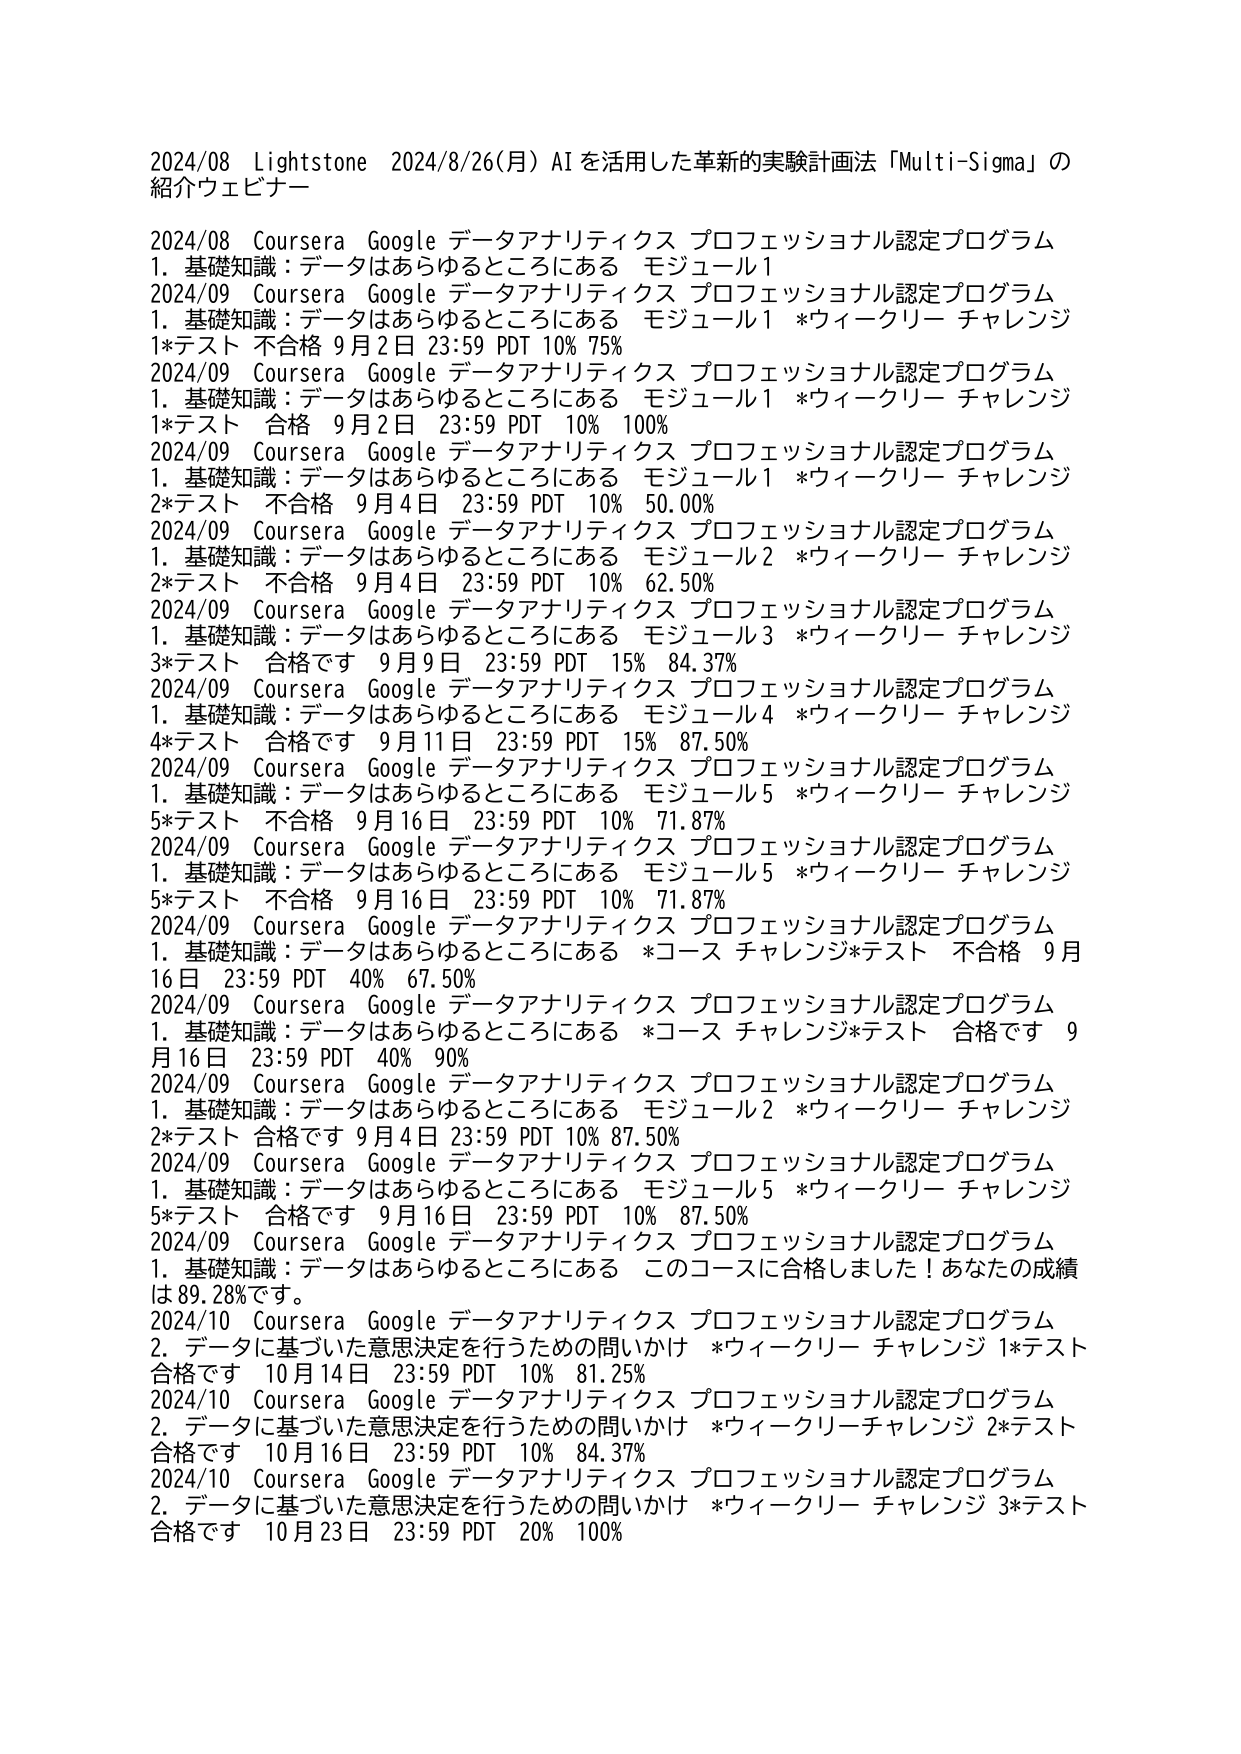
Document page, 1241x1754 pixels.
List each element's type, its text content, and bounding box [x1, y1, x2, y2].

text 2024/09 Coursera Google データアナリティクス プロフェッショナル認定プログラム 1. 基礎知識：データはあらゆるところにある モジュール1 *ウィークリー チャレンジ 1*テスト 不合格 9月2日 23:59 PDT 10% 75% [150, 282, 1090, 357]
text 2024/09 Coursera Google データアナリティクス プロフェッショナル認定プログラム 1. 基礎知識：データはあらゆるところにある モジュール2 *ウィークリー チャレンジ 2*テスト 合格です 9月4日 23:59 PDT 10% 87.50% [150, 1072, 1090, 1148]
text 2024/09 Coursera Google データアナリティクス プロフェッショナル認定プログラム 1. 基礎知識：データはあらゆるところにある *コース チャレンジ*テスト 合格です 9月16日 23:59 PDT 40% 90% [150, 993, 1090, 1069]
text 2024/09 Coursera Google データアナリティクス プロフェッショナル認定プログラム 1. 基礎知識：データはあらゆるところにある モジュール2 *ウィークリー チャレンジ 2*テスト 不合格 9月4日 23:59 PDT 10% 62.50% [150, 519, 1090, 594]
text 2024/09 Coursera Google データアナリティクス プロフェッショナル認定プログラム 1. 基礎知識：データはあらゆるところにある モジュール5 *ウィークリー チャレンジ 5*テスト 合格です 9月16日 23:59 PDT 10% 87.50% [150, 1151, 1090, 1227]
text 2024/10 Coursera Google データアナリティクス プロフェッショナル認定プログラム 2. データに基づいた意思決定を行うための問いかけ *ウィークリー チャレンジ 1*テスト合格です 10月14日 23:59 PDT 10% 81.25% [150, 1309, 1090, 1385]
text 2024/09 Coursera Google データアナリティクス プロフェッショナル認定プログラム 1. 基礎知識：データはあらゆるところにある モジュール1 *ウィークリー チャレンジ 2*テスト 不合格 9月4日 23:59 PDT 10% 50.00% [150, 440, 1090, 516]
text 2024/09 Coursera Google データアナリティクス プロフェッショナル認定プログラム 1. 基礎知識：データはあらゆるところにある このコースに合格しました！あなたの成績は89.28%です。 [150, 1231, 1090, 1306]
text 2024/10 Coursera Google データアナリティクス プロフェッショナル認定プログラム 2. データに基づいた意思決定を行うための問いかけ *ウィークリー チャレンジ 3*テスト 合格です 10月23日 23:59 PDT 20% 100% [150, 1468, 1090, 1543]
text 2024/08 Coursera Google データアナリティクス プロフェッショナル認定プログラム 1. 基礎知識：データはあらゆるところにある モジュール1 [150, 229, 1090, 278]
text 2024/09 Coursera Google データアナリティクス プロフェッショナル認定プログラム 1. 基礎知識：データはあらゆるところにある モジュール5 *ウィークリー チャレンジ 5*テスト 不合格 9月16日 23:59 PDT 10% 71.87% [150, 835, 1090, 911]
text 2024/09 Coursera Google データアナリティクス プロフェッショナル認定プログラム 1. 基礎知識：データはあらゆるところにある *コース チャレンジ*テスト 不合格 9月16日 23:59 PDT 40% 67.50% [150, 914, 1090, 990]
text 2024/09 Coursera Google データアナリティクス プロフェッショナル認定プログラム 1. 基礎知識：データはあらゆるところにある モジュール4 *ウィークリー チャレンジ 4*テスト 合格です 9月11日 23:59 PDT 15% 87.50% [150, 677, 1090, 753]
text 2024/10 Coursera Google データアナリティクス プロフェッショナル認定プログラム 2. データに基づいた意思決定を行うための問いかけ *ウィークリーチャレンジ 2*テスト 合格です 10月16日 23:59 PDT 10% 84.37% [150, 1389, 1090, 1464]
text 2024/09 Coursera Google データアナリティクス プロフェッショナル認定プログラム 1. 基礎知識：データはあらゆるところにある モジュール3 *ウィークリー チャレンジ 3*テスト 合格です 9月9日 23:59 PDT 15% 84.37% [150, 598, 1090, 674]
text 2024/08 Lightstone 2024/8/26(月) AIを活用した革新的実験計画法「Multi-Sigma」の紹介ウェビナー [150, 150, 1090, 199]
text 2024/09 Coursera Google データアナリティクス プロフェッショナル認定プログラム 1. 基礎知識：データはあらゆるところにある モジュール1 *ウィークリー チャレンジ 1*テスト 合格 9月2日 23:59 PDT 10% 100% [150, 361, 1090, 436]
text 2024/09 Coursera Google データアナリティクス プロフェッショナル認定プログラム 1. 基礎知識：データはあらゆるところにある モジュール5 *ウィークリー チャレンジ 5*テスト 不合格 9月16日 23:59 PDT 10% 71.87% [150, 756, 1090, 832]
